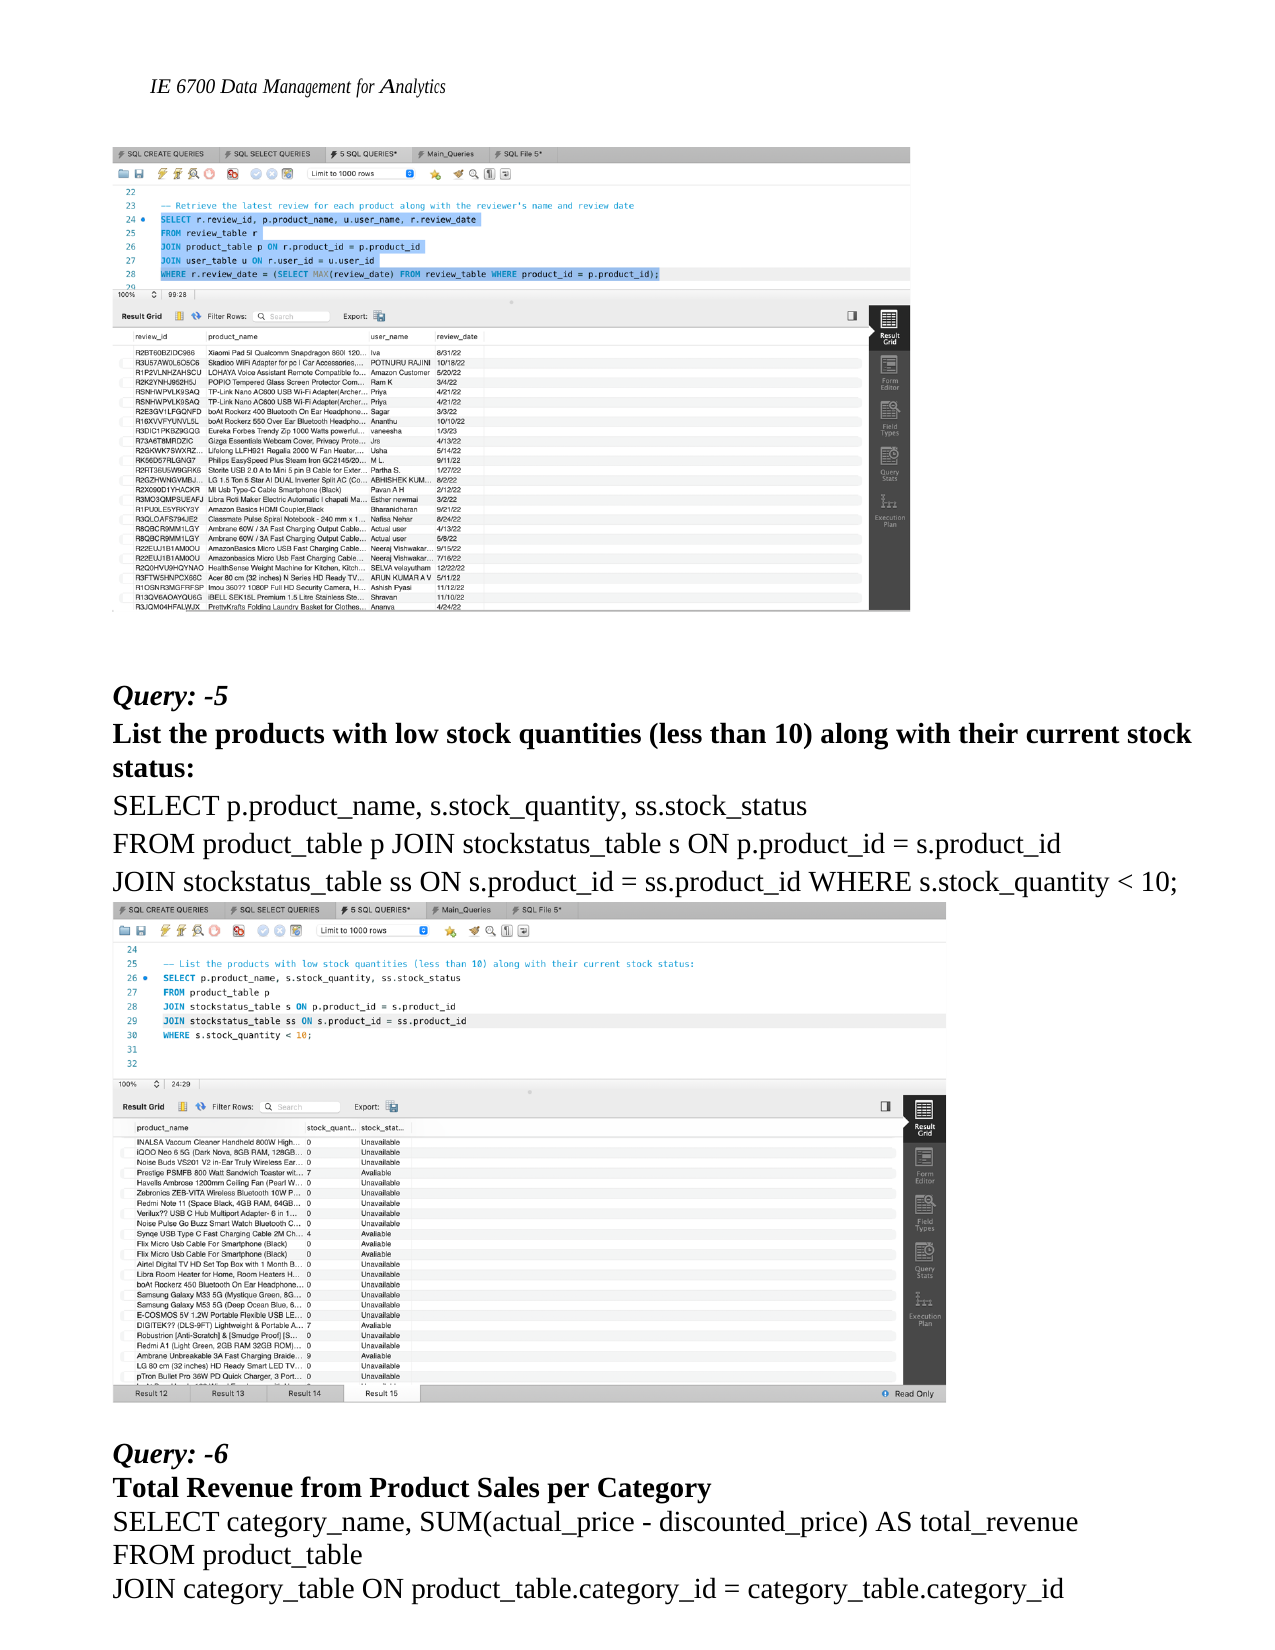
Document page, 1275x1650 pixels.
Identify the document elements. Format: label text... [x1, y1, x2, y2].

picture [112, 147, 911, 612]
text JOIN category_table ON product_table.category_id = category_table.category_id [112, 1571, 1194, 1604]
text FROM product_table [112, 1537, 1194, 1571]
text List the products with low stock quantities (less than 10) along with their current stock status: [112, 716, 1194, 783]
text FROM product_table p JOIN stockstatus_table s ON p.product_id = s.product_id [112, 826, 1194, 860]
text JOIN stockstatus_table ss ON s.product_id = ss.product_id WHERE s.stock_quantity < 10; [112, 864, 1194, 898]
text Query: -5 [112, 678, 1194, 712]
picture [112, 902, 947, 1403]
text Query: -6 [112, 1437, 1194, 1470]
text SELECT p.product_name, s.stock_quantity, ss.stock_status [112, 788, 1194, 822]
text Total Revenue from Product Sales per Category [112, 1470, 1194, 1504]
text SELECT category_name, SUM(actual_price - discounted_price) AS total_revenue [112, 1504, 1194, 1537]
